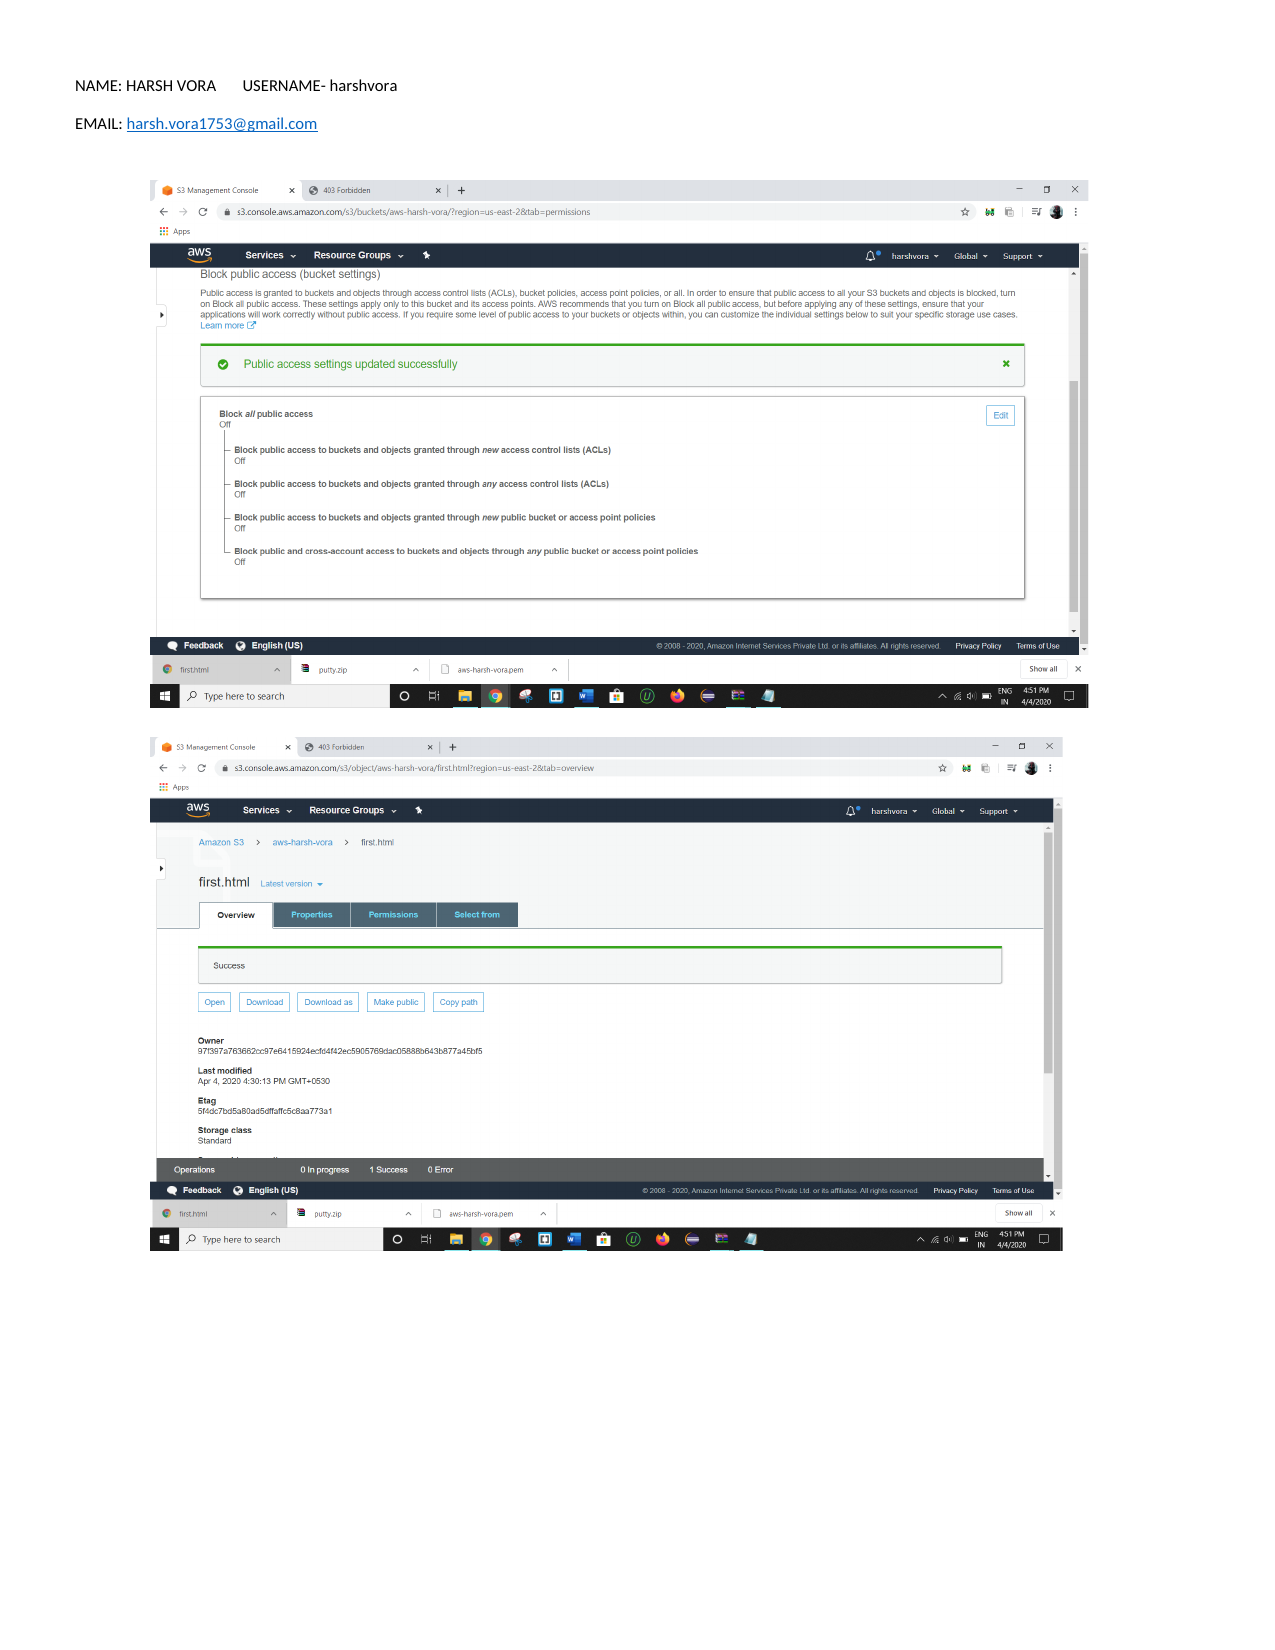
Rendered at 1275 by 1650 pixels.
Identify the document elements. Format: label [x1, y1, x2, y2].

picture [150, 180, 1089, 708]
picture [150, 737, 1063, 1251]
